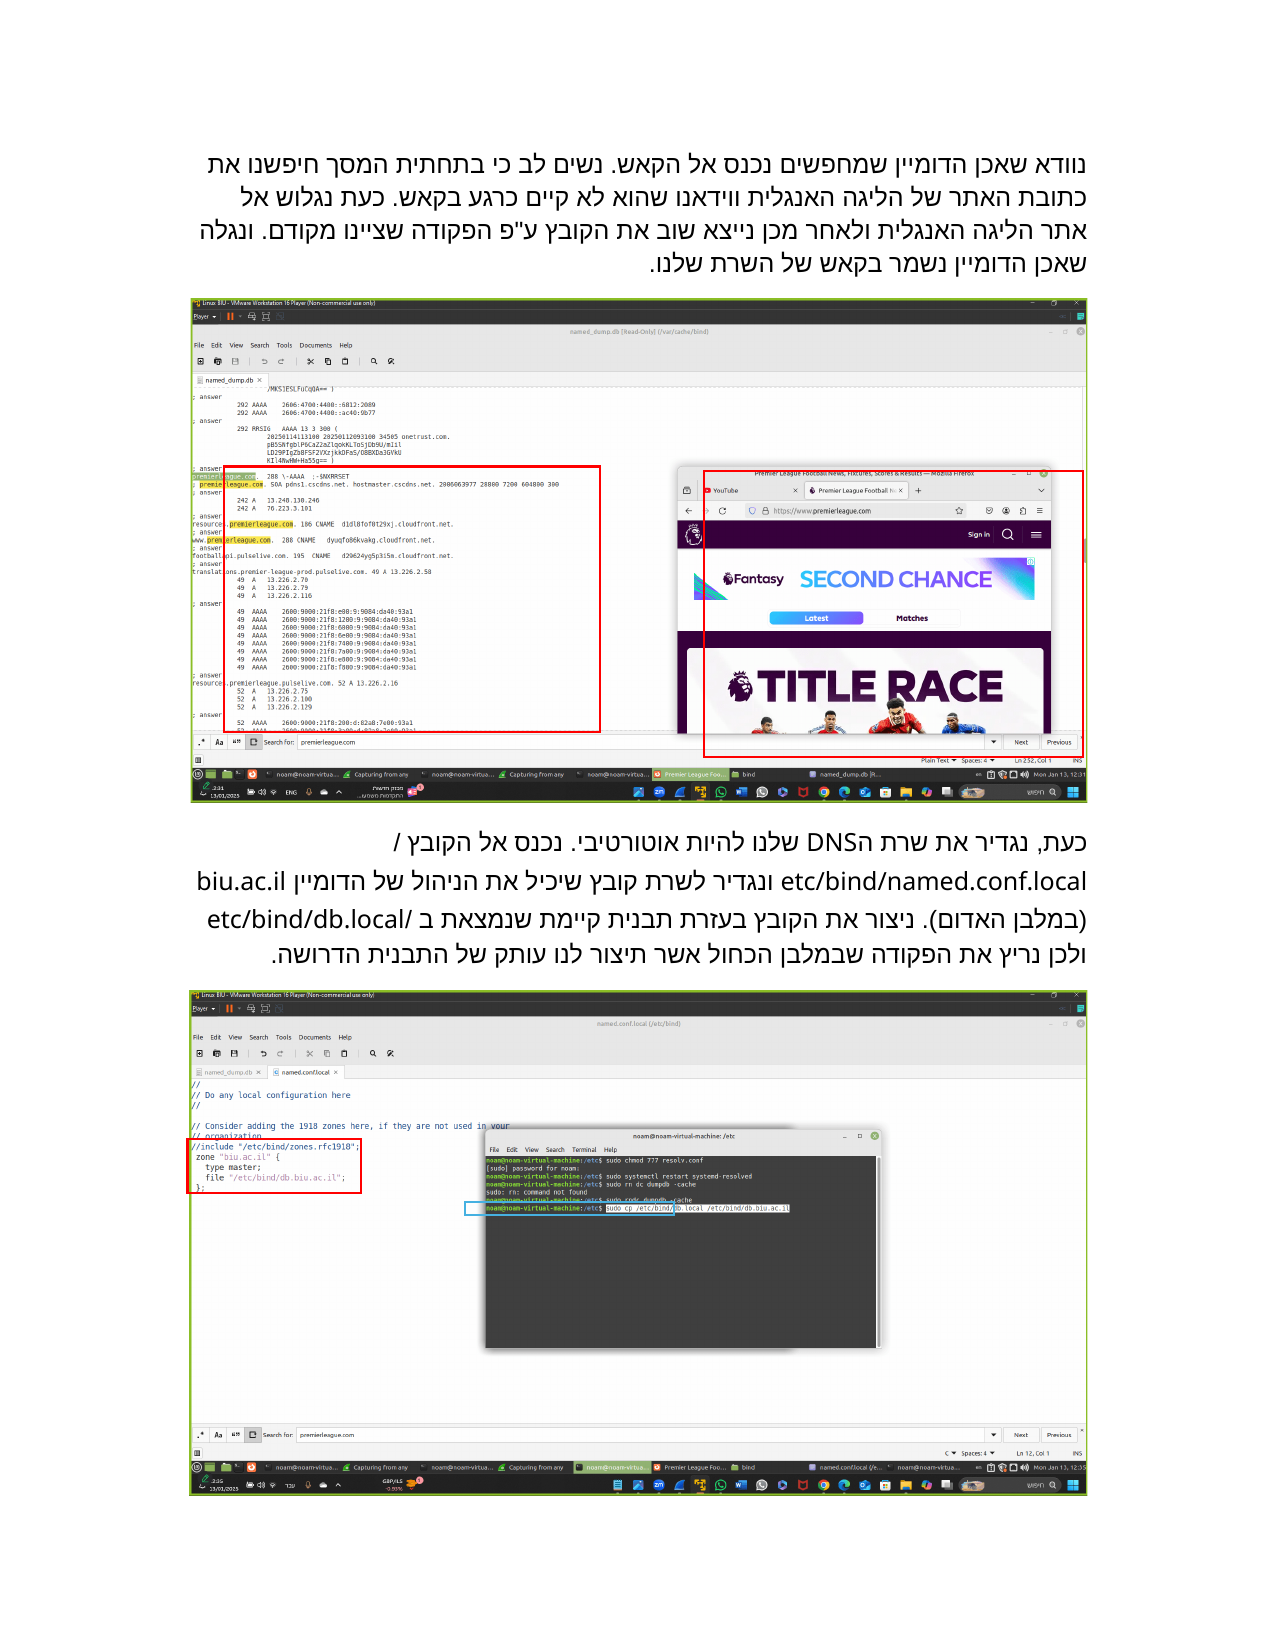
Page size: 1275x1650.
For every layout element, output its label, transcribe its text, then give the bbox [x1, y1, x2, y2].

picture [190, 298, 1088, 803]
picture [189, 990, 1088, 1496]
picture [189, 1140, 360, 1192]
text נוודא שאכן הדומיין שמחפשים נכנס אל הקאש. נשים לב כי בתחתית המסך חיפשנו את כתובת האתר של הליגה האנגלית ווידאנו שהוא לא קיים כרגע בקאש. כעת נגלוש אל אתר הליגה האנגלית ולאחר מכן נייצא שוב את הקובץ ע"פ הפקודה שציינו מקודם. ונגלה שאכן הדומיין נשמר בקאש של השרת שלנו. [187, 150, 1087, 278]
text כעת, נגדיר את שרת הDNS שלנו להיות אוטורטיבי. נכנס אל הקובץ /etc/bind/named.conf.local ונגדיר לשרת קובץ שיכיל את הניהול של הדומיין biu.ac.il (במלבן האדום). ניצור את הקובץ בעזרת תבנית קיימת שנמצאת ב /etc/bind/db.local ולכן נריץ את הפקודה שבמלבן הכחול אשר תיצור לנו עותק של התבנית הדרושה. [187, 825, 1087, 969]
